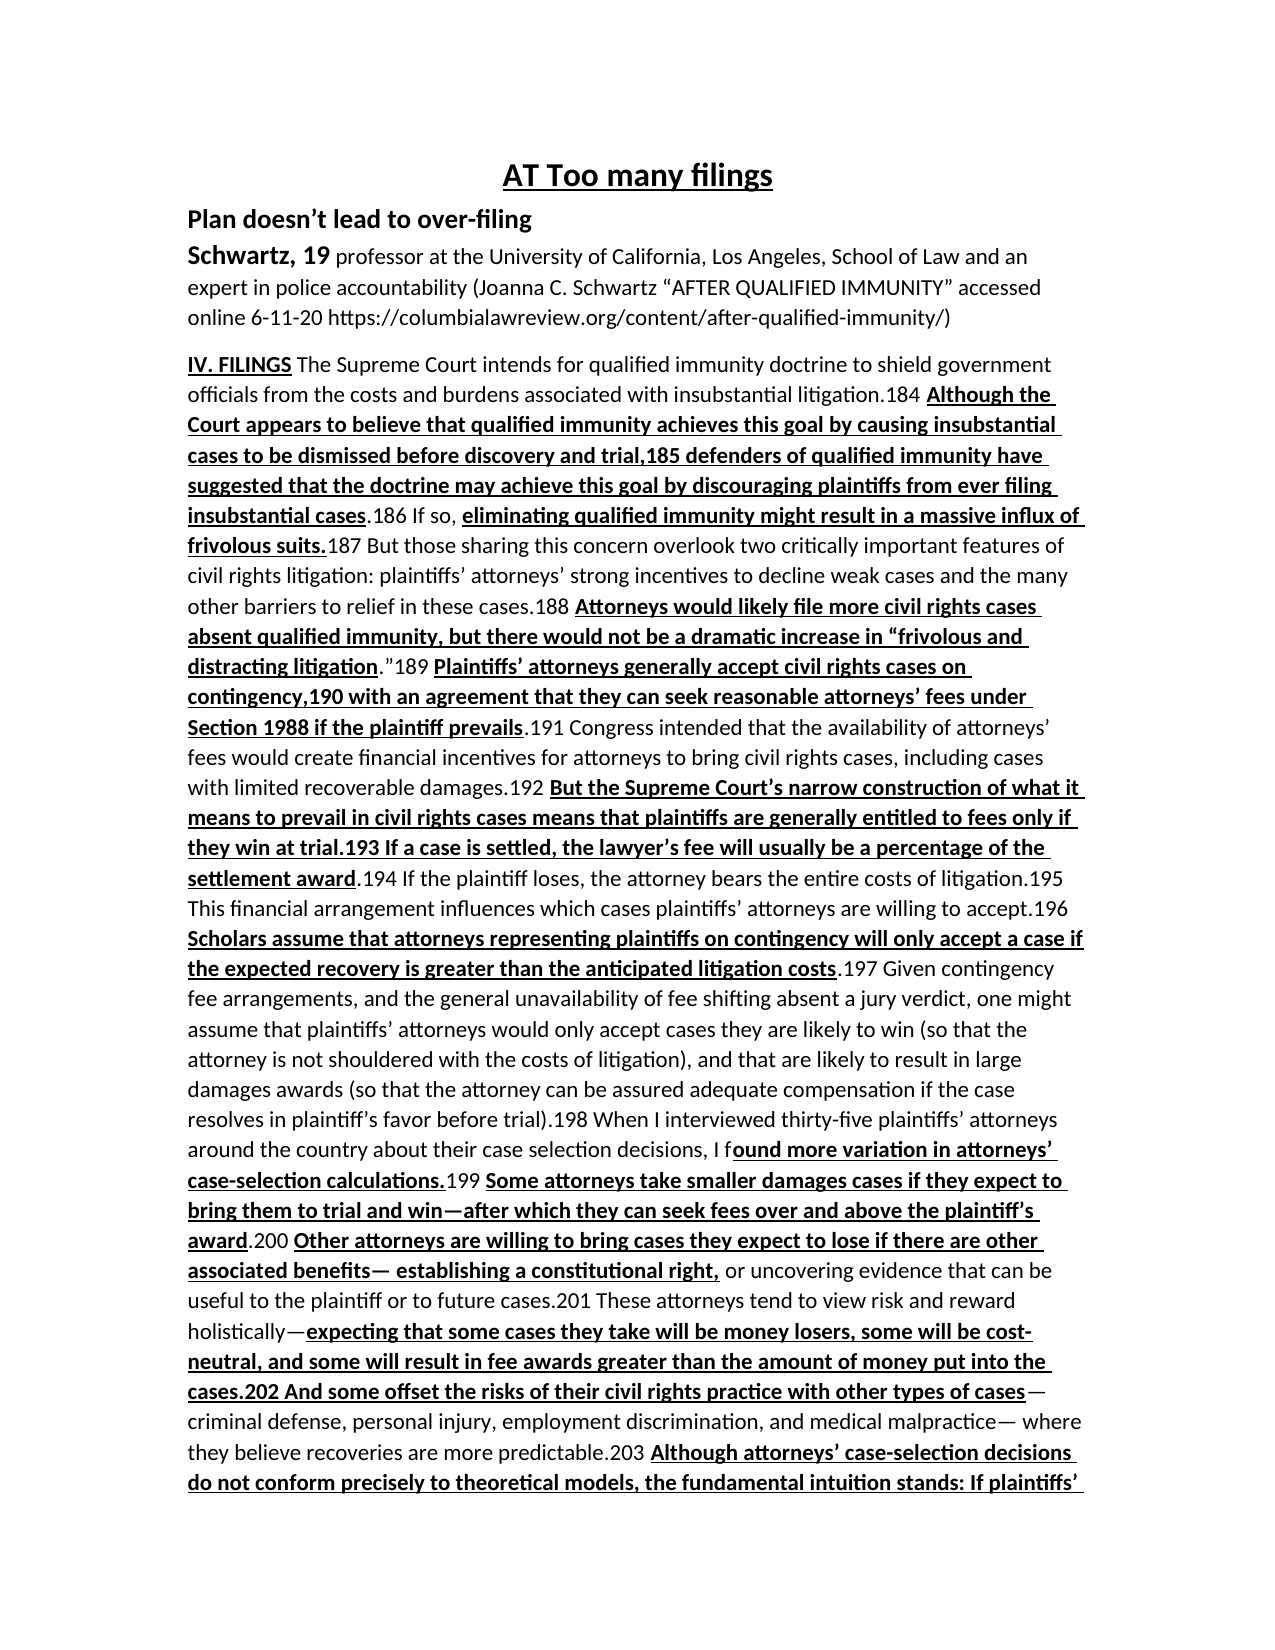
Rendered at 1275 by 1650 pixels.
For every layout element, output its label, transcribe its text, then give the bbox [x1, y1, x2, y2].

subtitle AT Too many filings [187, 154, 1087, 195]
text Schwartz, 19 professor at the University of California, Los Angeles, School of Law and an expert in police accountability (Joanna C. Schwartz “AFTER QUALIFIED IMMUNITY” accessed online 6-11-20 https://columbialawreview.org/content/after-qualified-immunity/) [187, 238, 1087, 331]
subtitle Plan doesn’t lead to over-filing [187, 202, 1087, 235]
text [187, 350, 1087, 1496]
